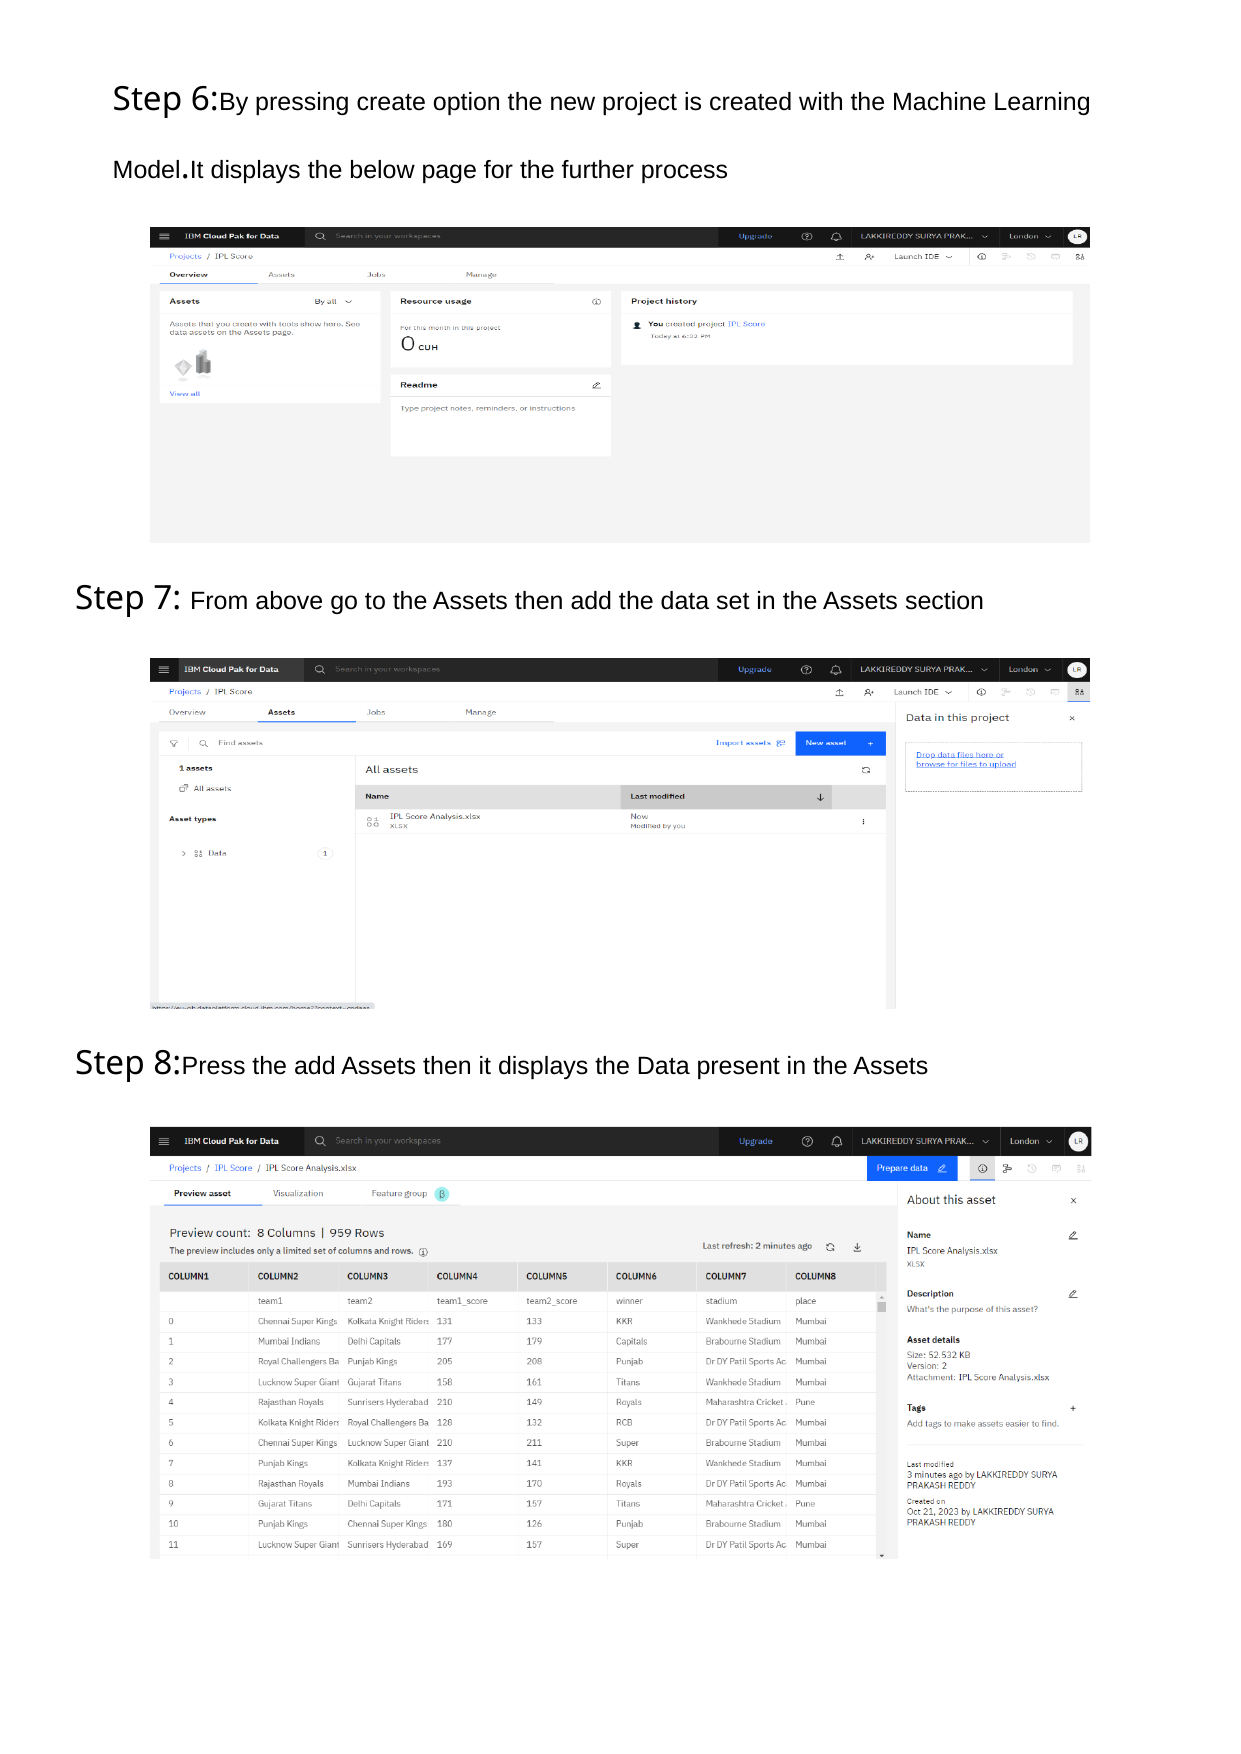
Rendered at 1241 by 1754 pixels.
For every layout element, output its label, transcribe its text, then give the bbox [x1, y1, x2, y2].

picture [150, 1123, 1092, 1559]
text Step 7: From above go to the Assets then add the data set in the Assets section [75, 573, 1165, 619]
text Step 8:Press the add Assets then it displays the Data present in the Assets [75, 1039, 1165, 1084]
picture [150, 227, 1090, 543]
picture [150, 658, 1090, 1009]
text Step 6:By pressing create option the new project is created with the Machine Learning Model.It displays the below page for the further process [112, 75, 1165, 188]
